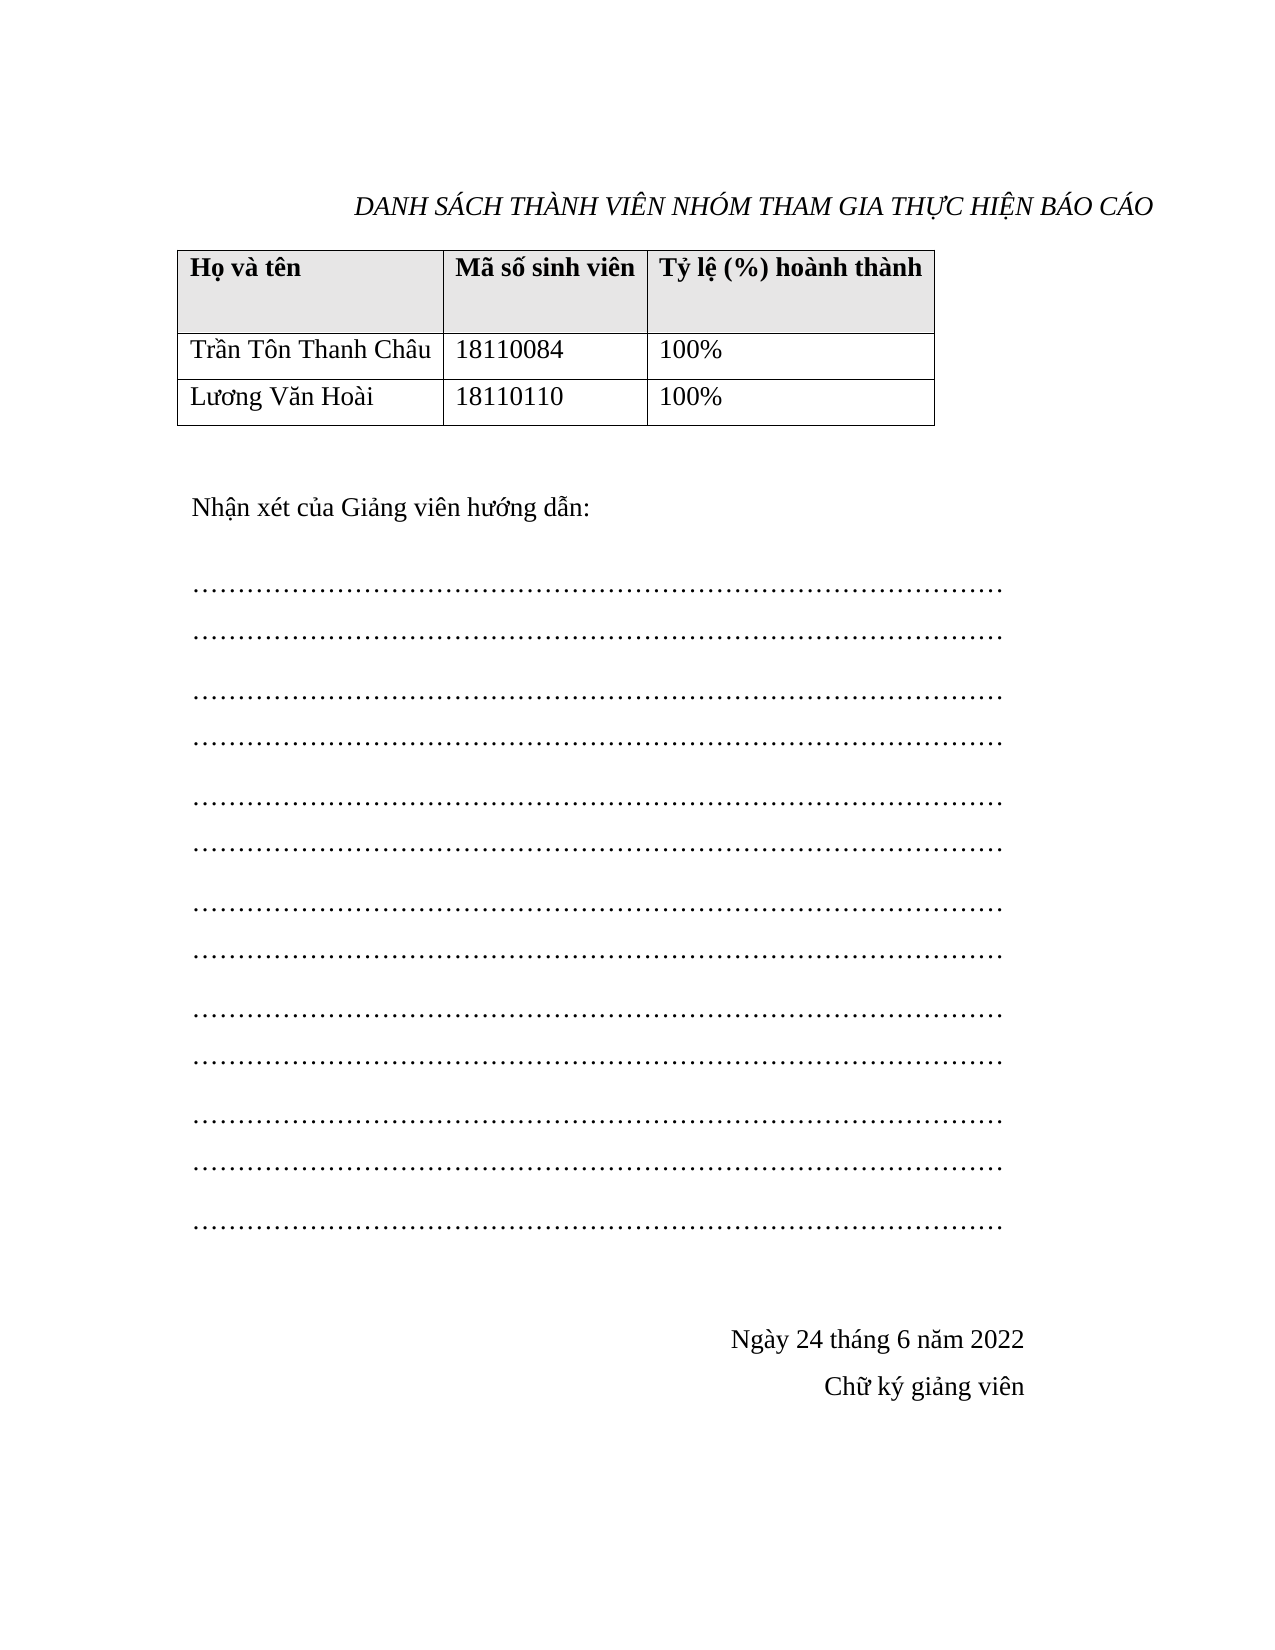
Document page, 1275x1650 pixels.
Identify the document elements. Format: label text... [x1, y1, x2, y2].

text ……………………………………………………………………………………………………………………………………………………………… [191, 992, 1026, 1070]
text Ngày 24 tháng 6 năm 2022 [178, 1323, 1024, 1354]
table_cell 100% [648, 380, 934, 425]
table_cell Lương Văn Hoài [178, 380, 443, 425]
text ……………………………………………………………………………………………………………………………………………………………… [191, 568, 1026, 645]
table_cell 18110084 [444, 334, 647, 379]
text ……………………………………………………………………………………………………………………………………………………………… [191, 886, 1026, 964]
table_cell Trần Tôn Thanh Châu [178, 334, 443, 379]
table_cell 18110110 [444, 380, 647, 425]
table_header Mã số sinh viên [444, 251, 647, 332]
text ……………………………………………………………………………………………………………………………………………………………… [191, 1098, 1026, 1176]
text Chữ ký giảng viên [178, 1370, 1024, 1401]
text Nhận xét của Giảng viên hướng dẫn: [191, 491, 1026, 522]
subtitle DANH SÁCH THÀNH VIÊN NHÓM THAM GIA THỰC HIỆN BÁO CÁO [354, 190, 1157, 221]
table_header Họ và tên [178, 251, 443, 332]
text ……………………………………………………………………………… [191, 1204, 1026, 1236]
text ……………………………………………………………………………………………………………………………………………………………… [191, 780, 1026, 858]
table_header Tỷ lệ (%) hoành thành [648, 251, 934, 332]
table_cell 100% [648, 334, 934, 379]
text ……………………………………………………………………………………………………………………………………………………………… [191, 674, 1026, 752]
